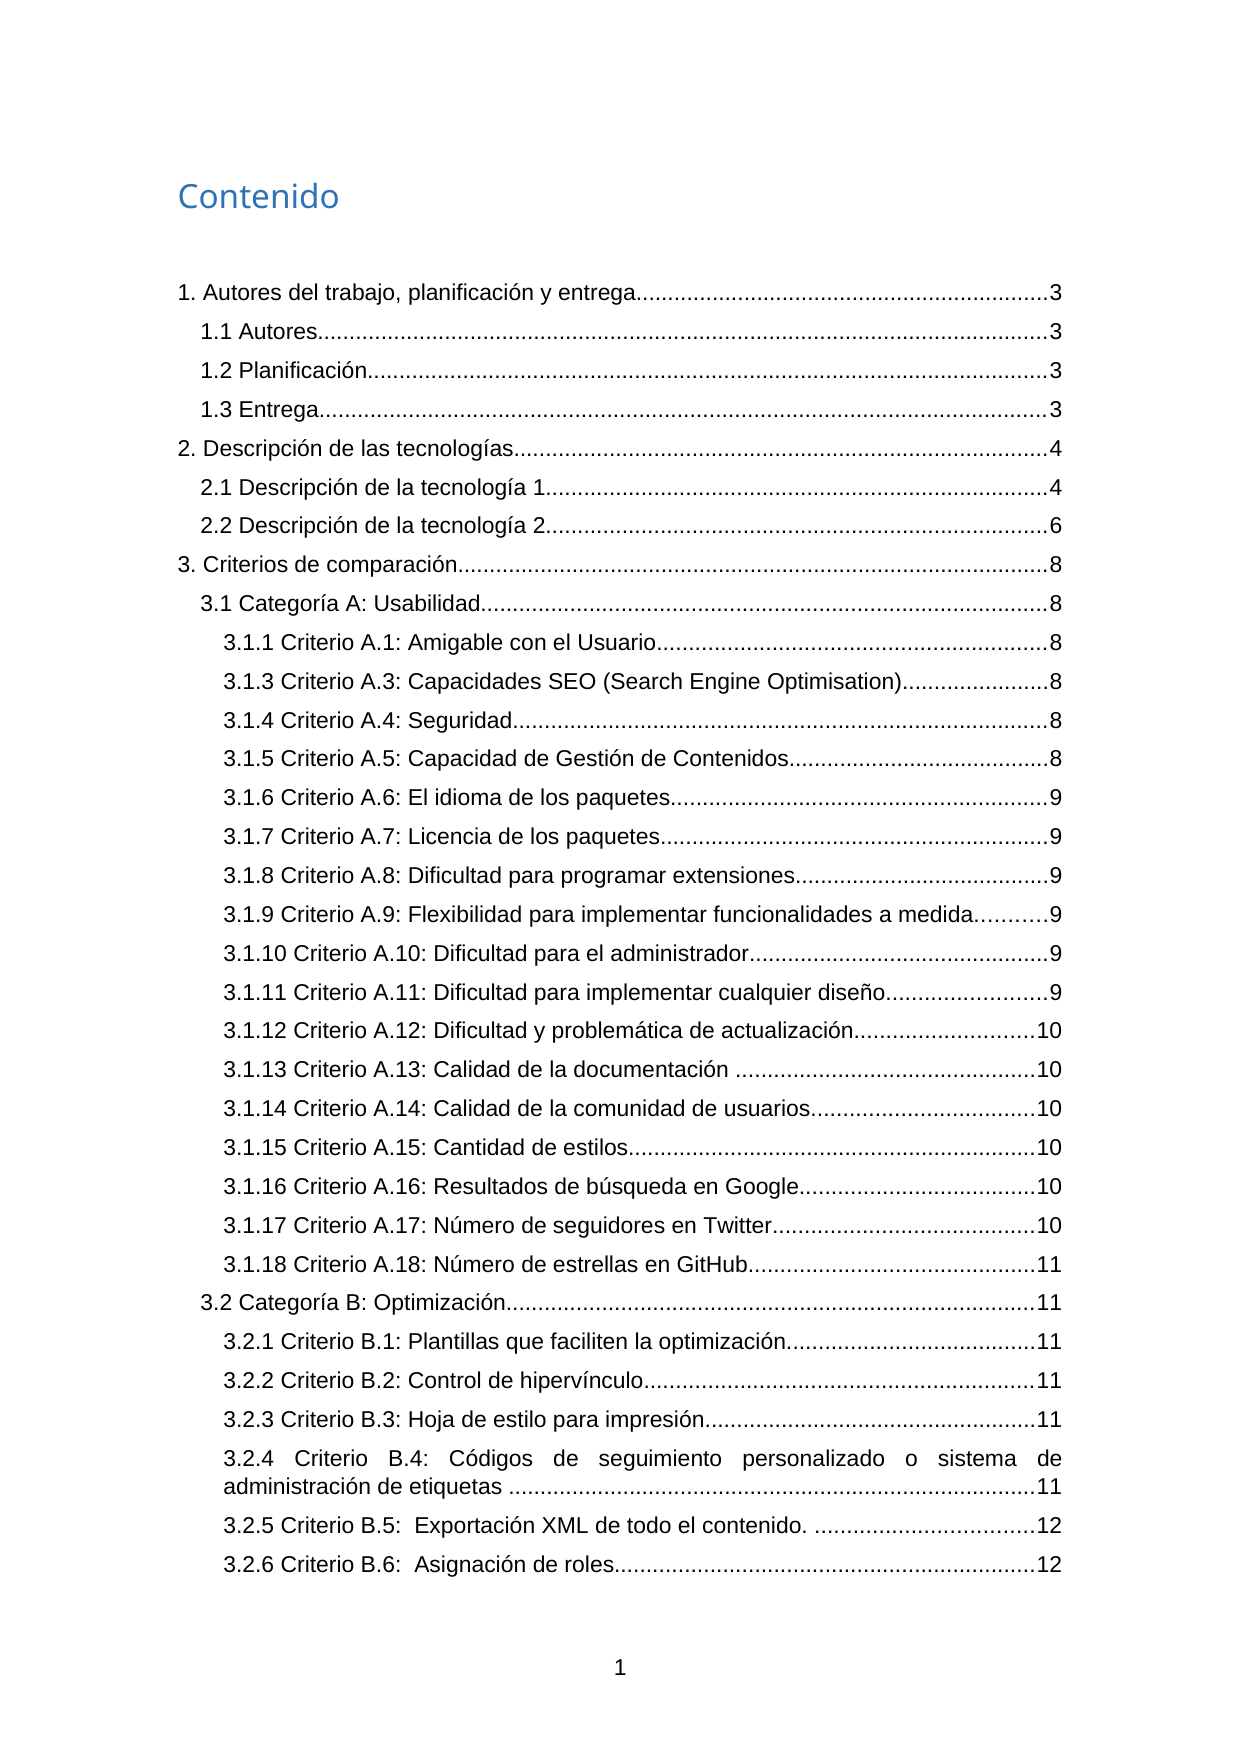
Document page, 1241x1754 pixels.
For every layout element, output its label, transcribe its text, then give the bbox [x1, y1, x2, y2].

text 3.2.4 Criterio B.4: Códigos de seguimiento personalizado o sistema de administración de etiquetas 11 [223, 1445, 1063, 1499]
text 3.2.3 Criterio B.3: Hoja de estilo para impresión. 11 [223, 1406, 1063, 1432]
text 3.1.10 Criterio A.10: Dificultad para el administrador 9 [223, 940, 1063, 966]
text 2. Descripción de las tecnologías 4 [177, 434, 1063, 461]
text 3.1.1 Criterio A.1: Amigable con el Usuario 8 [223, 629, 1063, 655]
text 1. Autores del trabajo, planificación y entrega 3 [177, 279, 1063, 306]
text 3.1.8 Criterio A.8: Dificultad para programar extensiones 9 [223, 862, 1063, 888]
text 3.1.7 Criterio A.7: Licencia de los paquetes 9 [223, 823, 1063, 849]
text 3.2 Categoría B: Optimización 11 [200, 1289, 1063, 1316]
text 1.3 Entrega 3 [200, 396, 1063, 422]
text 3.1.16 Criterio A.16: Resultados de búsqueda en Google 10 [223, 1173, 1063, 1199]
text 3.1.12 Criterio A.12: Dificultad y problemática de actualización 10 [223, 1017, 1063, 1044]
text 3.1.15 Criterio A.15: Cantidad de estilos 10 [223, 1134, 1063, 1160]
subtitle Contenido [177, 173, 1063, 218]
text 1.2 Planificación 3 [200, 357, 1063, 383]
text 3.2.2 Criterio B.2: Control de hipervínculo. 11 [223, 1367, 1063, 1393]
text 3.2.1 Criterio B.1: Plantillas que faciliten la optimización. 11 [223, 1328, 1063, 1354]
text 3.1.11 Criterio A.11: Dificultad para implementar cualquier diseño 9 [223, 978, 1063, 1005]
text 3.1.13 Criterio A.13: Calidad de la documentación 10 [223, 1056, 1063, 1083]
text 3.1.4 Criterio A.4: Seguridad 8 [223, 707, 1063, 733]
text 3. Criterios de comparación 8 [177, 551, 1063, 577]
text 3.1.3 Criterio A.3: Capacidades SEO (Search Engine Optimisation) 8 [223, 668, 1063, 694]
text 3.2.6 Criterio B.6: Asignación de roles. 12 [223, 1551, 1063, 1577]
text 3.1.6 Criterio A.6: El idioma de los paquetes 9 [223, 784, 1063, 811]
text 3.1.14 Criterio A.14: Calidad de la comunidad de usuarios 10 [223, 1095, 1063, 1121]
text 3.1.9 Criterio A.9: Flexibilidad para implementar funcionalidades a medida 9 [223, 901, 1063, 927]
text 3.1.18 Criterio A.18: Número de estrellas en GitHub 11 [223, 1251, 1063, 1277]
text 3.1 Categoría A: Usabilidad 8 [200, 590, 1063, 616]
text 2.1 Descripción de la tecnología 1 4 [200, 473, 1063, 500]
text 2.2 Descripción de la tecnología 2 6 [200, 512, 1063, 539]
text 3.1.5 Criterio A.5: Capacidad de Gestión de Contenidos 8 [223, 745, 1063, 772]
text 3.2.5 Criterio B.5: Exportación XML de todo el contenido. 12 [223, 1512, 1063, 1538]
text 3.1.17 Criterio A.17: Número de seguidores en Twitter 10 [223, 1212, 1063, 1238]
text 1.1 Autores 3 [200, 318, 1063, 344]
